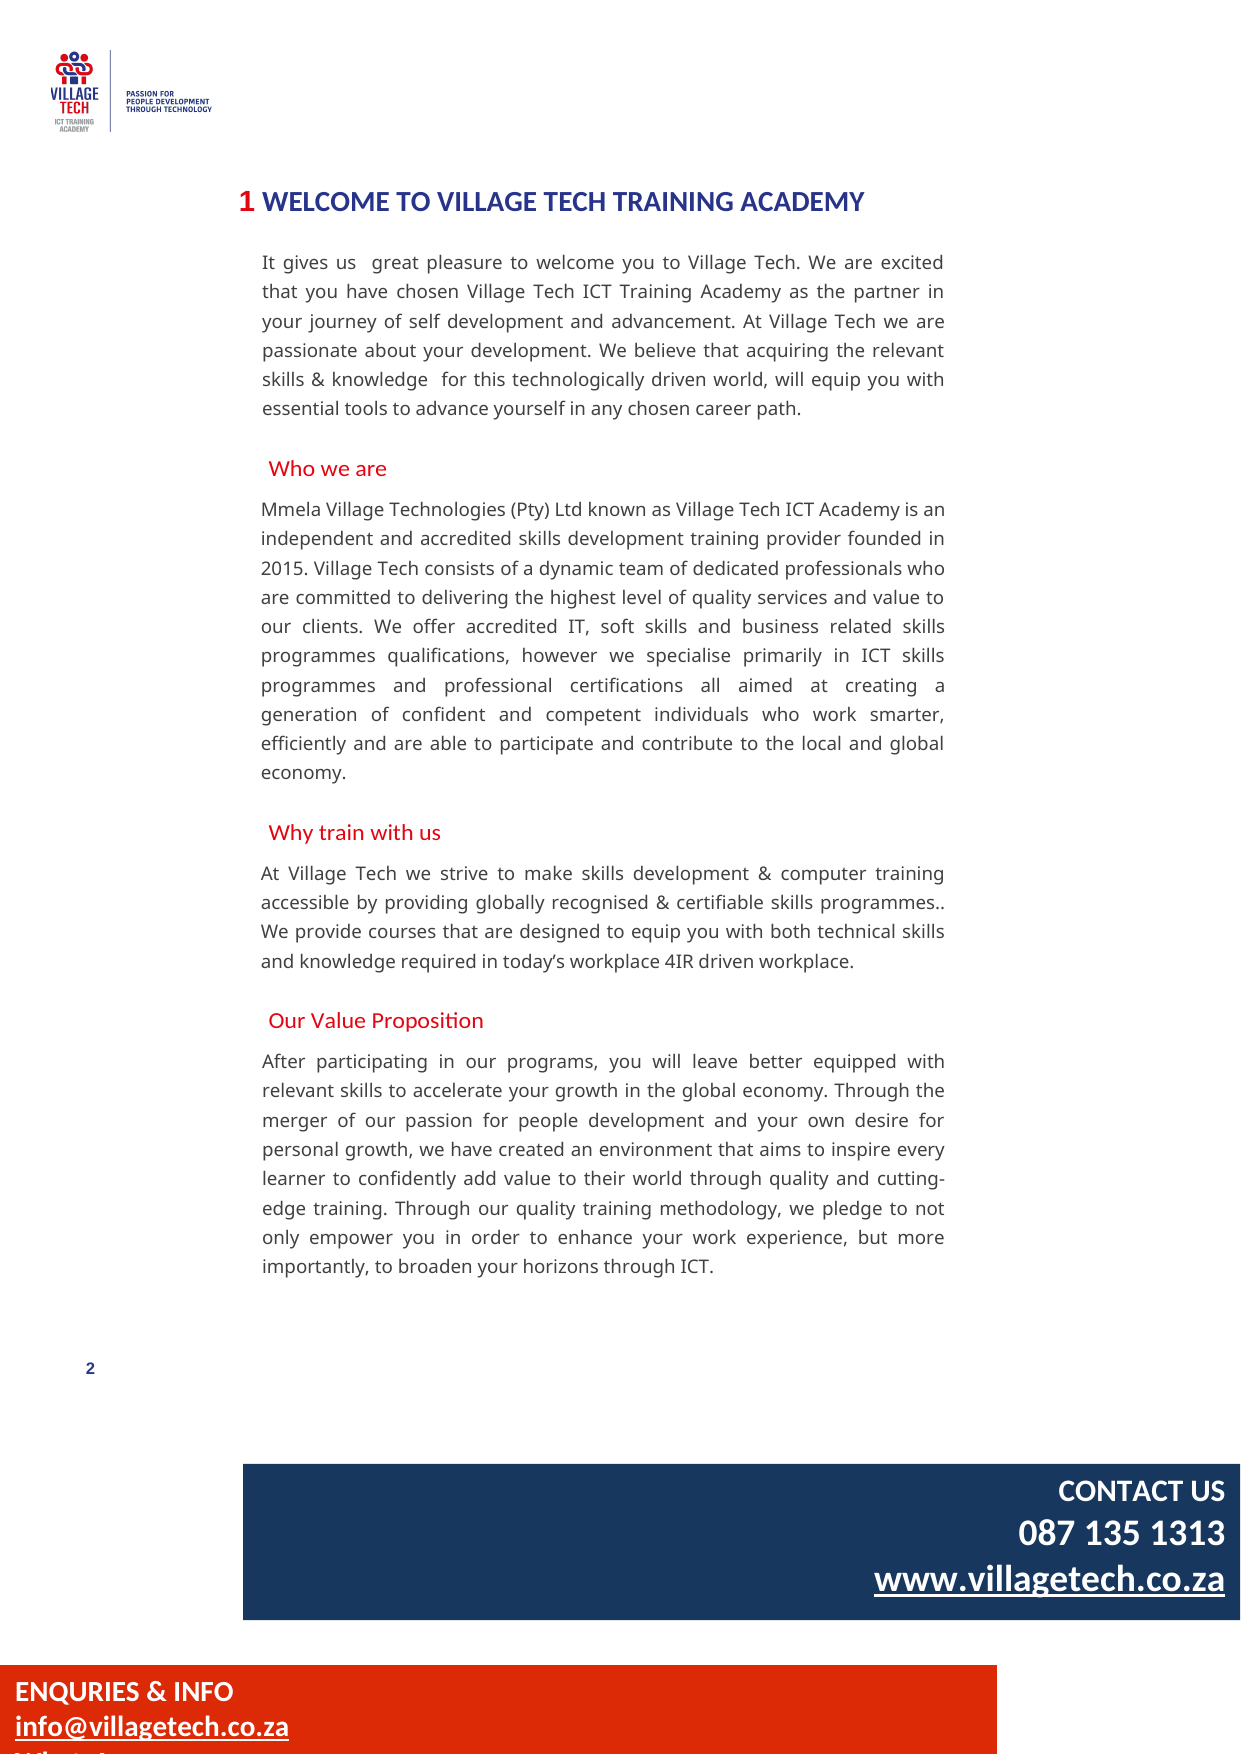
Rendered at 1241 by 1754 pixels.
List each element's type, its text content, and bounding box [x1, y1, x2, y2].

text At Village Tech we strive to make skills development & computer training accessible by providing globally recognised & certifiable skills programmes.. We provide courses that are designed to equip you with both technical skills and knowledge required in today’s workplace 4IR driven workplace. [261, 860, 946, 973]
text Mmela Village Technologies (Pty) Ltd known as Village Tech ICT Academy is an independent and accredited skills development training provider founded in 2015. Village Tech consists of a dynamic team of dedicated professionals who are committed to delivering the highest level of quality services and value to our clients. We offer accredited IT, soft skills and business related skills programmes qualifications, however we specialise primarily in ICT skills programmes and professional certifications all aimed at creating a generation of confident and competent individuals who work smarter, efficiently and are able to participate and contribute to the local and global economy. [261, 496, 946, 785]
text After participating in our programs, you will leave better equipped with relevant skills to accelerate your growth in the global economy. Through the merger of our passion for people development and your own desire for personal growth, we have created an environment that aims to inspire every learner to confidently add value to their world through quality and cutting-edge training. Through our quality training methodology, we pledge to not only empower you in order to enhance your work experience, but more importantly, to broaden your horizons through ICT. [262, 1048, 946, 1279]
subtitle WELCOME TO VILLAGE TECH TRAINING ACADEMY [239, 183, 1053, 219]
subtitle Who we are [268, 454, 1053, 482]
picture [51, 50, 212, 132]
subtitle Why train with us [268, 818, 1053, 846]
subtitle Our Value Proposition [268, 1007, 1053, 1034]
text It gives us great pleasure to welcome you to Village Tech. We are excited that you have chosen Village Tech ICT Training Academy as the partner in your journey of self development and advancement. At Village Tech we are passionate about your development. We believe that acquiring the relevant skills & knowledge for this technologically driven world, will equip you with essential tools to advance yourself in any chosen career path. [262, 249, 946, 421]
